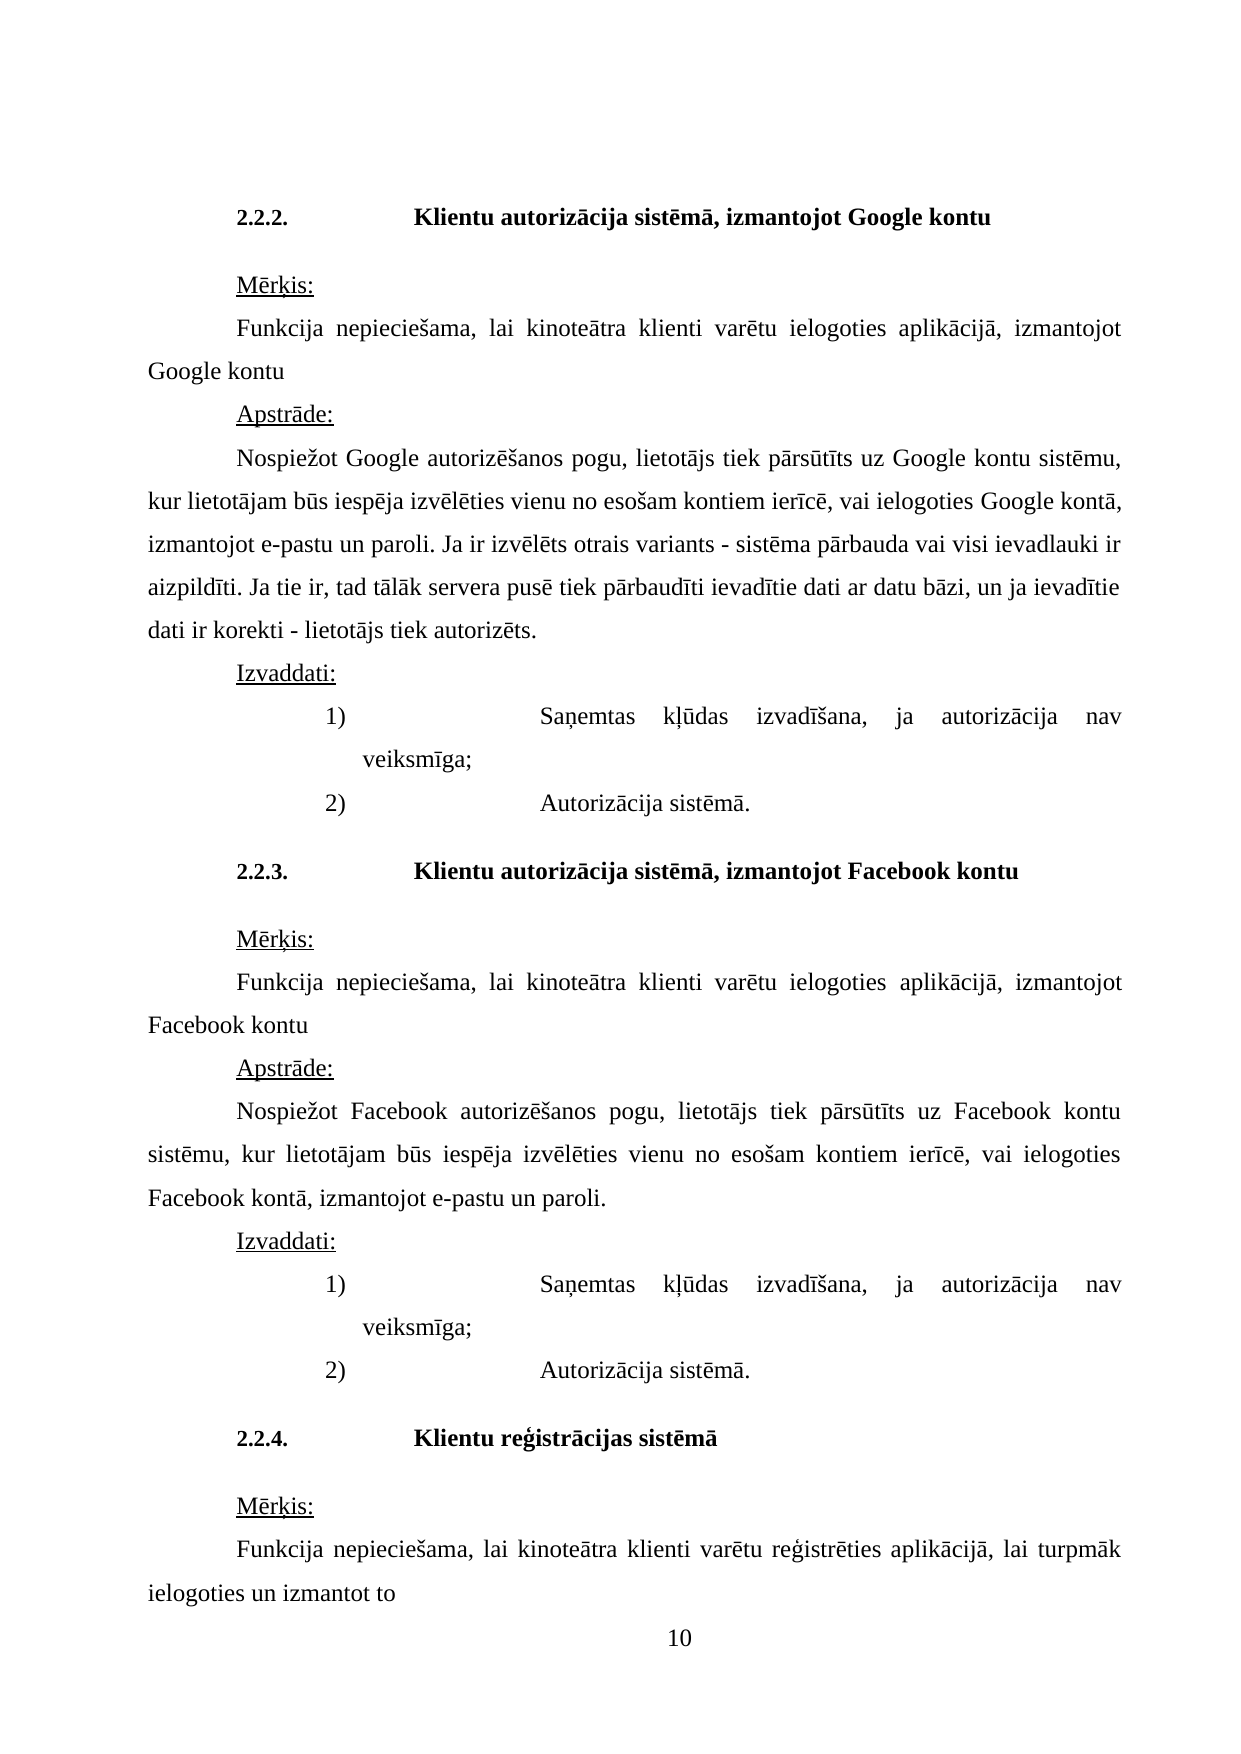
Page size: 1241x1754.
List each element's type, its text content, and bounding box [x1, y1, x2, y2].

text Izvaddati: [148, 658, 1122, 687]
text Funkcija nepieciešama, lai kinoteātra klienti varētu reģistrēties aplikācijā, lai turpmāk ielogoties un izmantot to [148, 1534, 1122, 1606]
subtitle Klientu autorizācija sistēmā, izmantojot Google kontu [236, 202, 1122, 231]
text Apstrāde: [148, 399, 1122, 428]
list Autorizācija sistēmā. [325, 1355, 1122, 1384]
text Mērķis: [148, 924, 1122, 953]
list Saņemtas kļūdas izvadīšana, ja autorizācija nav veiksmīga; [325, 1269, 1122, 1341]
list Saņemtas kļūdas izvadīšana, ja autorizācija nav veiksmīga; [325, 701, 1122, 773]
text Mērķis: [148, 270, 1122, 299]
subtitle Klientu reģistrācijas sistēmā [236, 1423, 1122, 1452]
text Nospiežot Facebook autorizēšanos pogu, lietotājs tiek pārsūtīts uz Facebook kontu sistēmu, kur lietotājam būs iespēja izvēlēties vienu no esošam kontiem ierīcē, vai ielogoties Facebook kontā, izmantojot e-pastu un paroli. [148, 1096, 1122, 1211]
text Mērķis: [148, 1491, 1122, 1520]
list Autorizācija sistēmā. [325, 788, 1122, 816]
text Funkcija nepieciešama, lai kinoteātra klienti varētu ielogoties aplikācijā, izmantojot Facebook kontu [148, 967, 1122, 1039]
text Nospiežot Google autorizēšanos pogu, lietotājs tiek pārsūtīts uz Google kontu sistēmu, kur lietotājam būs iespēja izvēlēties vienu no esošam kontiem ierīcē, vai ielogoties Google kontā, izmantojot e-pastu un paroli. Ja ir izvēlēts otrais variants - sistēma pārbauda vai visi ievadlauki ir aizpildīti. Ja tie ir, tad tālāk servera pusē tiek pārbaudīti ievadītie dati ar datu bāzi, un ja ievadītie dati ir korekti - lietotājs tiek autorizēts. [148, 443, 1122, 644]
text Izvaddati: [148, 1226, 1122, 1254]
text Funkcija nepieciešama, lai kinoteātra klienti varētu ielogoties aplikācijā, izmantojot Google kontu [148, 313, 1122, 385]
text Apstrāde: [148, 1053, 1122, 1082]
subtitle Klientu autorizācija sistēmā, izmantojot Facebook kontu [236, 856, 1122, 884]
